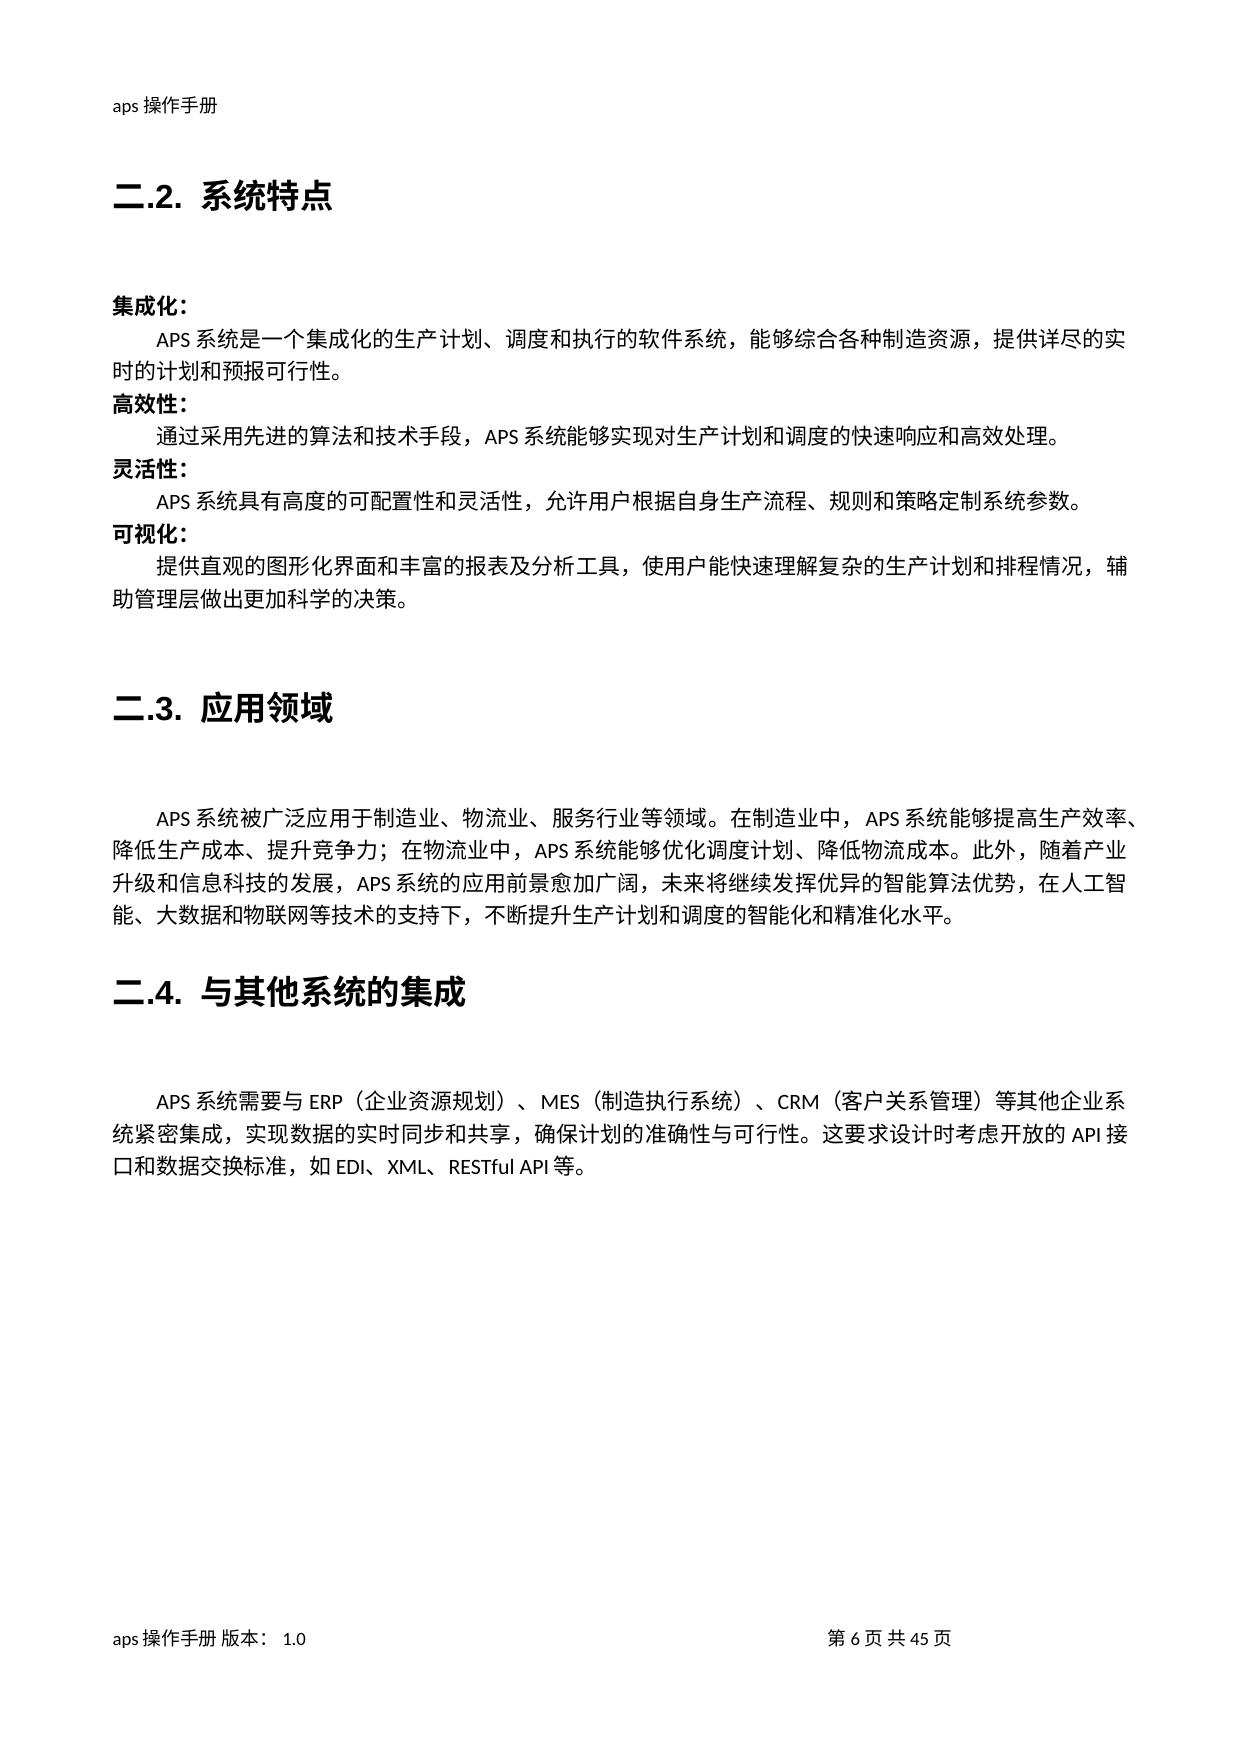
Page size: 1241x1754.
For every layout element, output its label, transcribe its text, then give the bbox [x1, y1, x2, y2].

text 可视化： [112, 516, 1128, 549]
subtitle 与其他系统的集成 [112, 957, 1128, 1022]
text APS系统是一个集成化的生产计划、调度和执行的软件系统，能够综合各种制造资源，提供详尽的实时的计划和预报可行性。 [112, 321, 1128, 386]
text APS系统需要与ERP（企业资源规划）、MES（制造执行系统）、CRM（客户关系管理）等其他企业系统紧密集成，实现数据的实时同步和共享，确保计划的准确性与可行性。这要求设计时考虑开放的API接口和数据交换标准，如EDI、XML、RESTful API等。 [112, 1084, 1128, 1181]
text 集成化： [112, 289, 1128, 321]
text APS系统具有高度的可配置性和灵活性，允许用户根据自身生产流程、规则和策略定制系统参数。 [112, 484, 1128, 516]
text 灵活性： [112, 451, 1128, 484]
subtitle 系统特点 [112, 162, 1128, 227]
text 高效性： [112, 386, 1128, 419]
text 通过采用先进的算法和技术手段，APS系统能够实现对生产计划和调度的快速响应和高效处理。 [112, 419, 1128, 451]
subtitle 应用领域 [112, 673, 1128, 738]
text 提供直观的图形化界面和丰富的报表及分析工具，使用户能快速理解复杂的生产计划和排程情况，辅助管理层做出更加科学的决策。 [112, 549, 1128, 614]
text APS系统被广泛应用于制造业、物流业、服务行业等领域。在制造业中，APS系统能够提高生产效率、降低生产成本、提升竞争力；在物流业中，APS系统能够优化调度计划、降低物流成本。此外，随着产业升级和信息科技的发展，APS系统的应用前景愈加广阔，未来将继续发挥优异的智能算法优势，在人工智能、大数据和物联网等技术的支持下，不断提升生产计划和调度的智能化和精准化水平。 [112, 800, 1128, 930]
